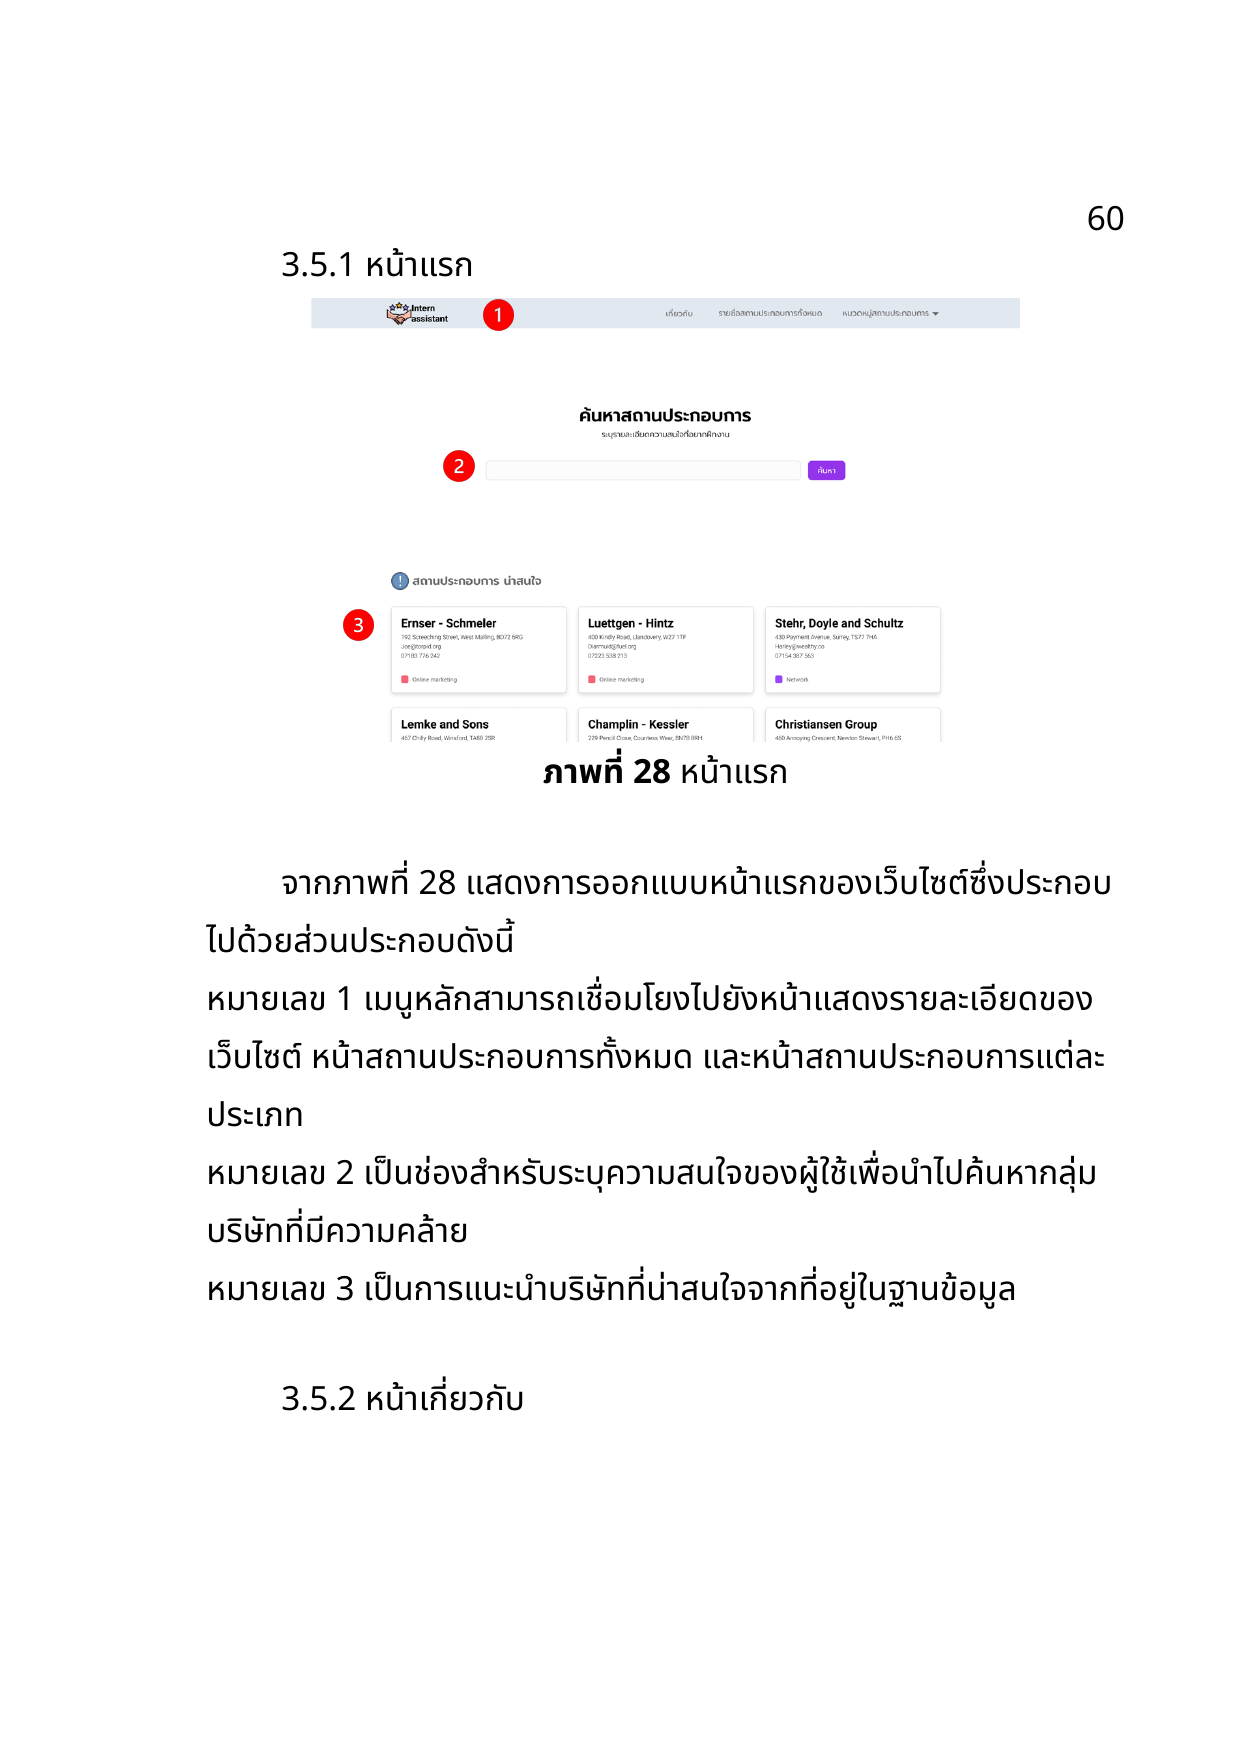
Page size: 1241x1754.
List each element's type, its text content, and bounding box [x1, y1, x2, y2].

text ภาพที่ 28 หน้าแรก [206, 748, 1125, 799]
text หมายเลข 3 เป็นการแนะนำบริษัทที่น่าสนใจจากที่อยู่ในฐานข้อมูล [206, 1264, 1125, 1315]
text 3.5.2 หน้าเกี่ยวกับ [206, 1375, 1125, 1426]
text หมายเลข 1 เมนูหลักสามารถเชื่อมโยงไปยังหน้าแสดงรายละเอียดของเว็บไซต์ หน้าสถานประกอบการทั้งหมด และหน้าสถานประกอบการแต่ละประเภท [206, 974, 1125, 1141]
picture [311, 296, 1020, 742]
text 3.5.1 หน้าแรก [206, 240, 1125, 291]
text จากภาพที่ 28 แสดงการออกแบบหน้าแรกของเว็บไซต์ซึ่งประกอบไปด้วยส่วนประกอบดังนี้ [206, 858, 1125, 967]
text หมายเลข 2 เป็นช่องสำหรับระบุความสนใจของผู้ใช้เพื่อนำไปค้นหากลุ่มบริษัทที่มีความคล้าย [206, 1148, 1125, 1257]
